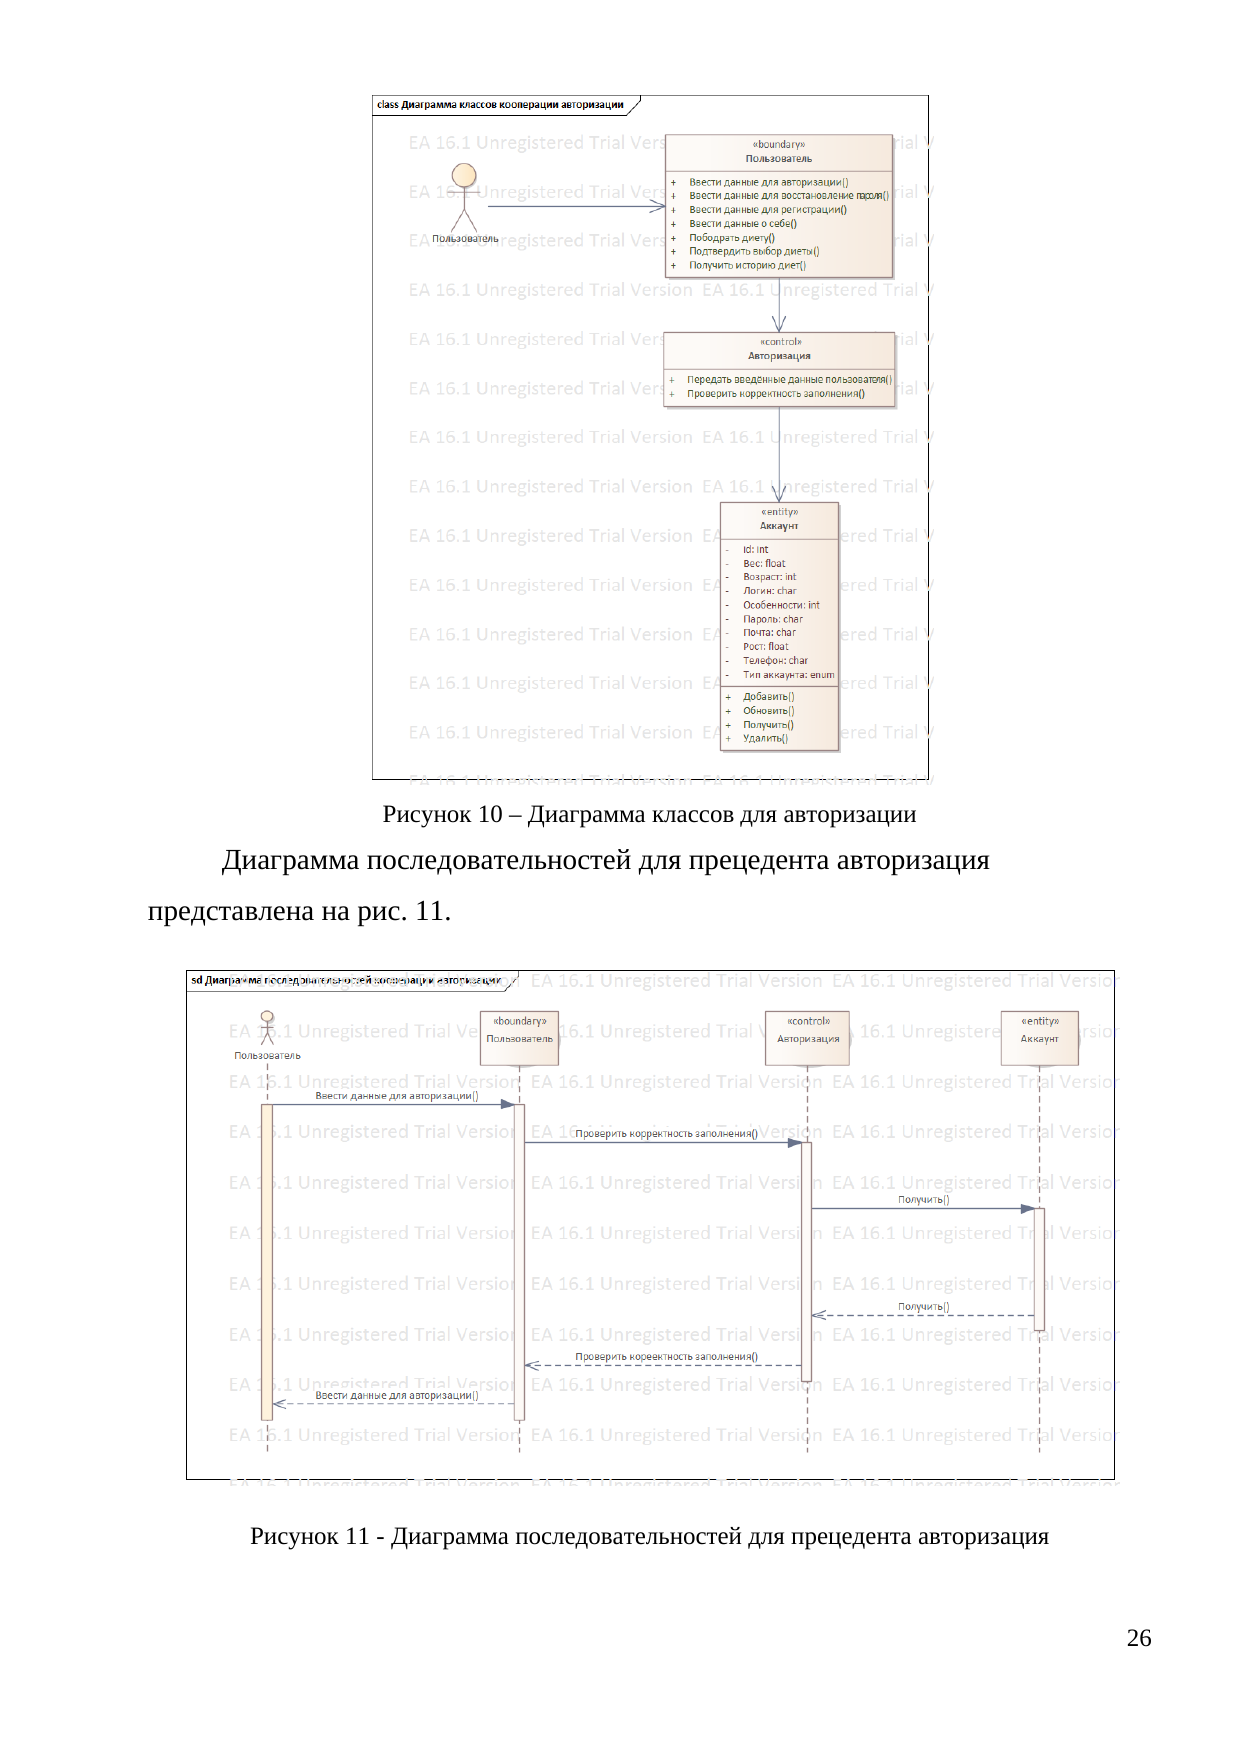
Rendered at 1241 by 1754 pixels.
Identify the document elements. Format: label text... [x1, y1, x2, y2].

picture [365, 88, 934, 785]
picture [179, 963, 1120, 1486]
text Диаграмма последовательностей для прецедента авторизация представлена на рис. 11. [148, 842, 1152, 926]
